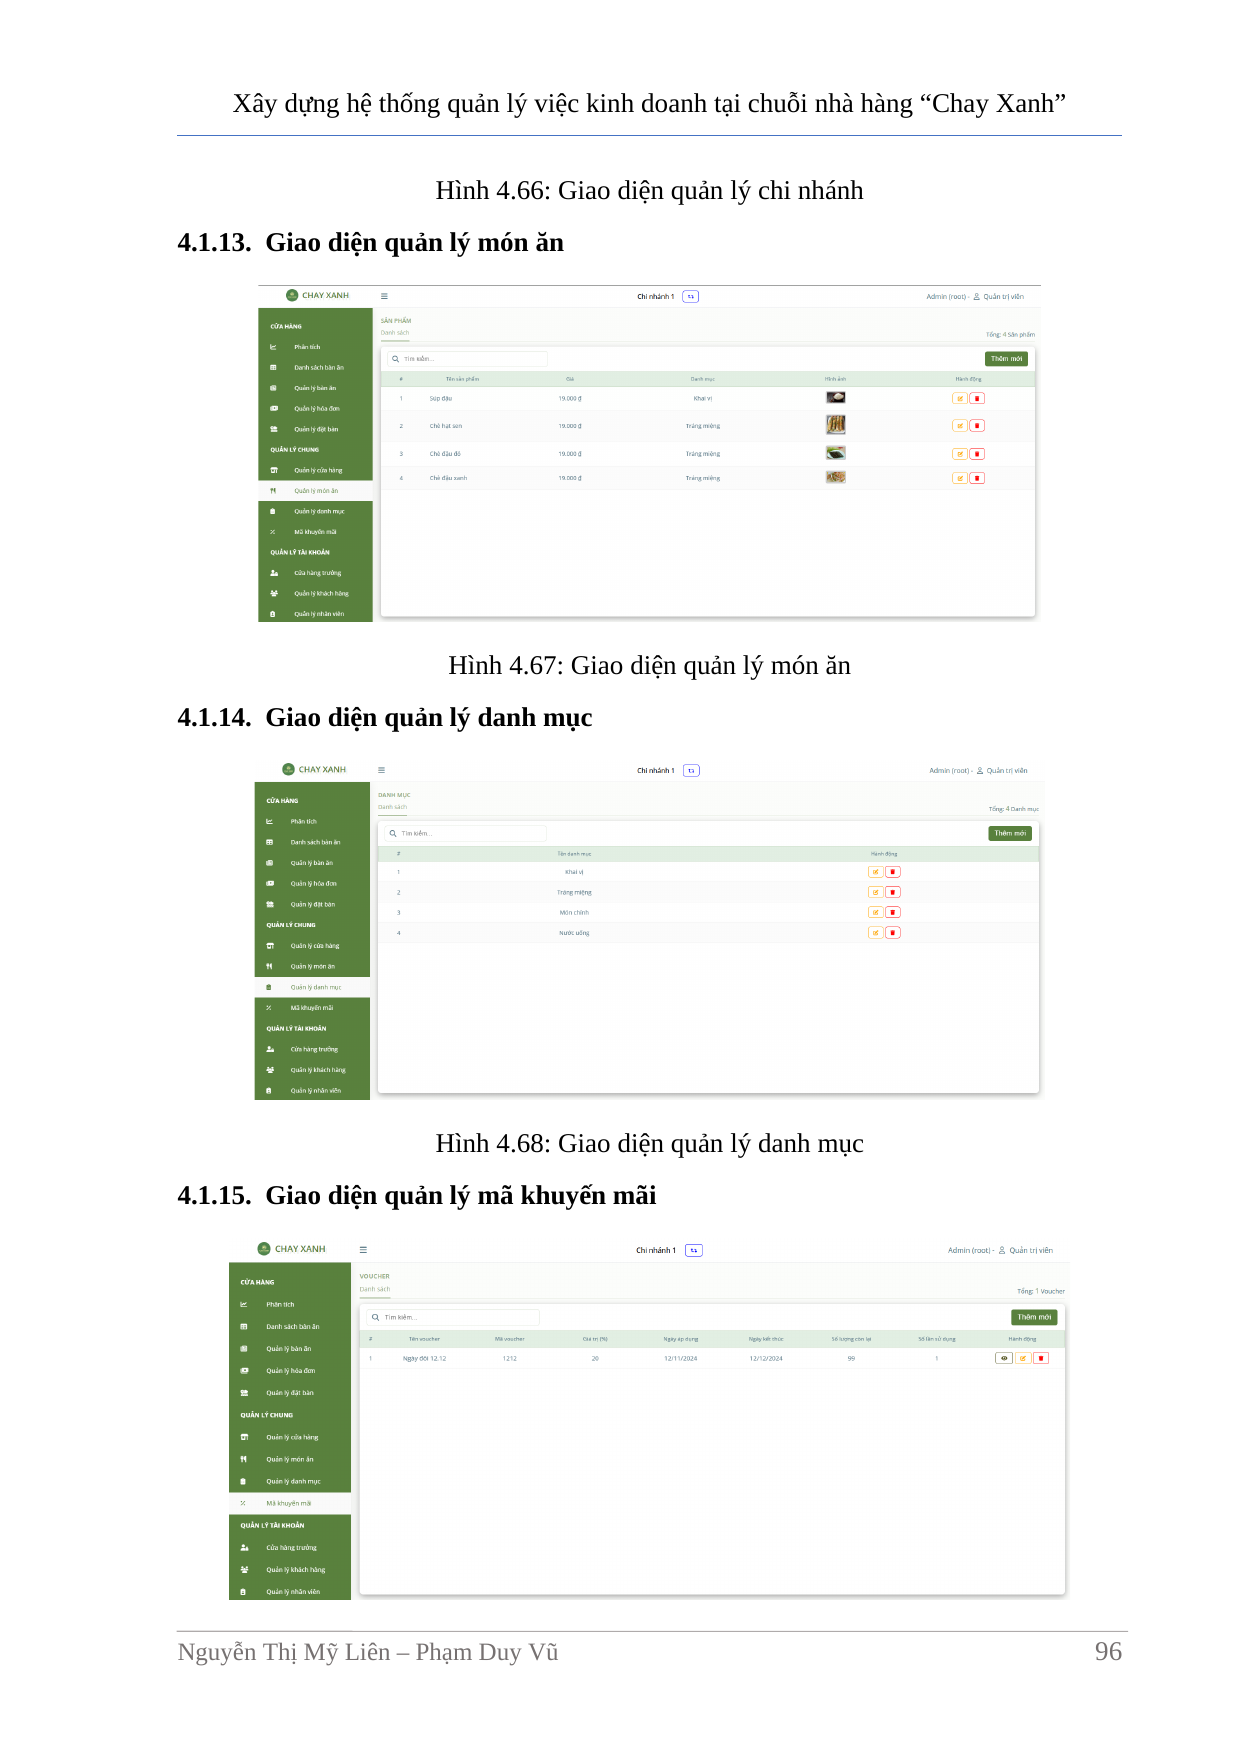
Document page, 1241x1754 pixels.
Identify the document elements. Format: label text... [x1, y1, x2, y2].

text Giao diện quản lý danh mục [177, 701, 1122, 732]
text Giao diện quản lý món ăn [177, 226, 1122, 257]
picture [254, 760, 1045, 1100]
picture [229, 1238, 1071, 1600]
text Giao diện quản lý mã khuyến mãi [177, 1179, 1122, 1211]
picture [258, 285, 1041, 622]
